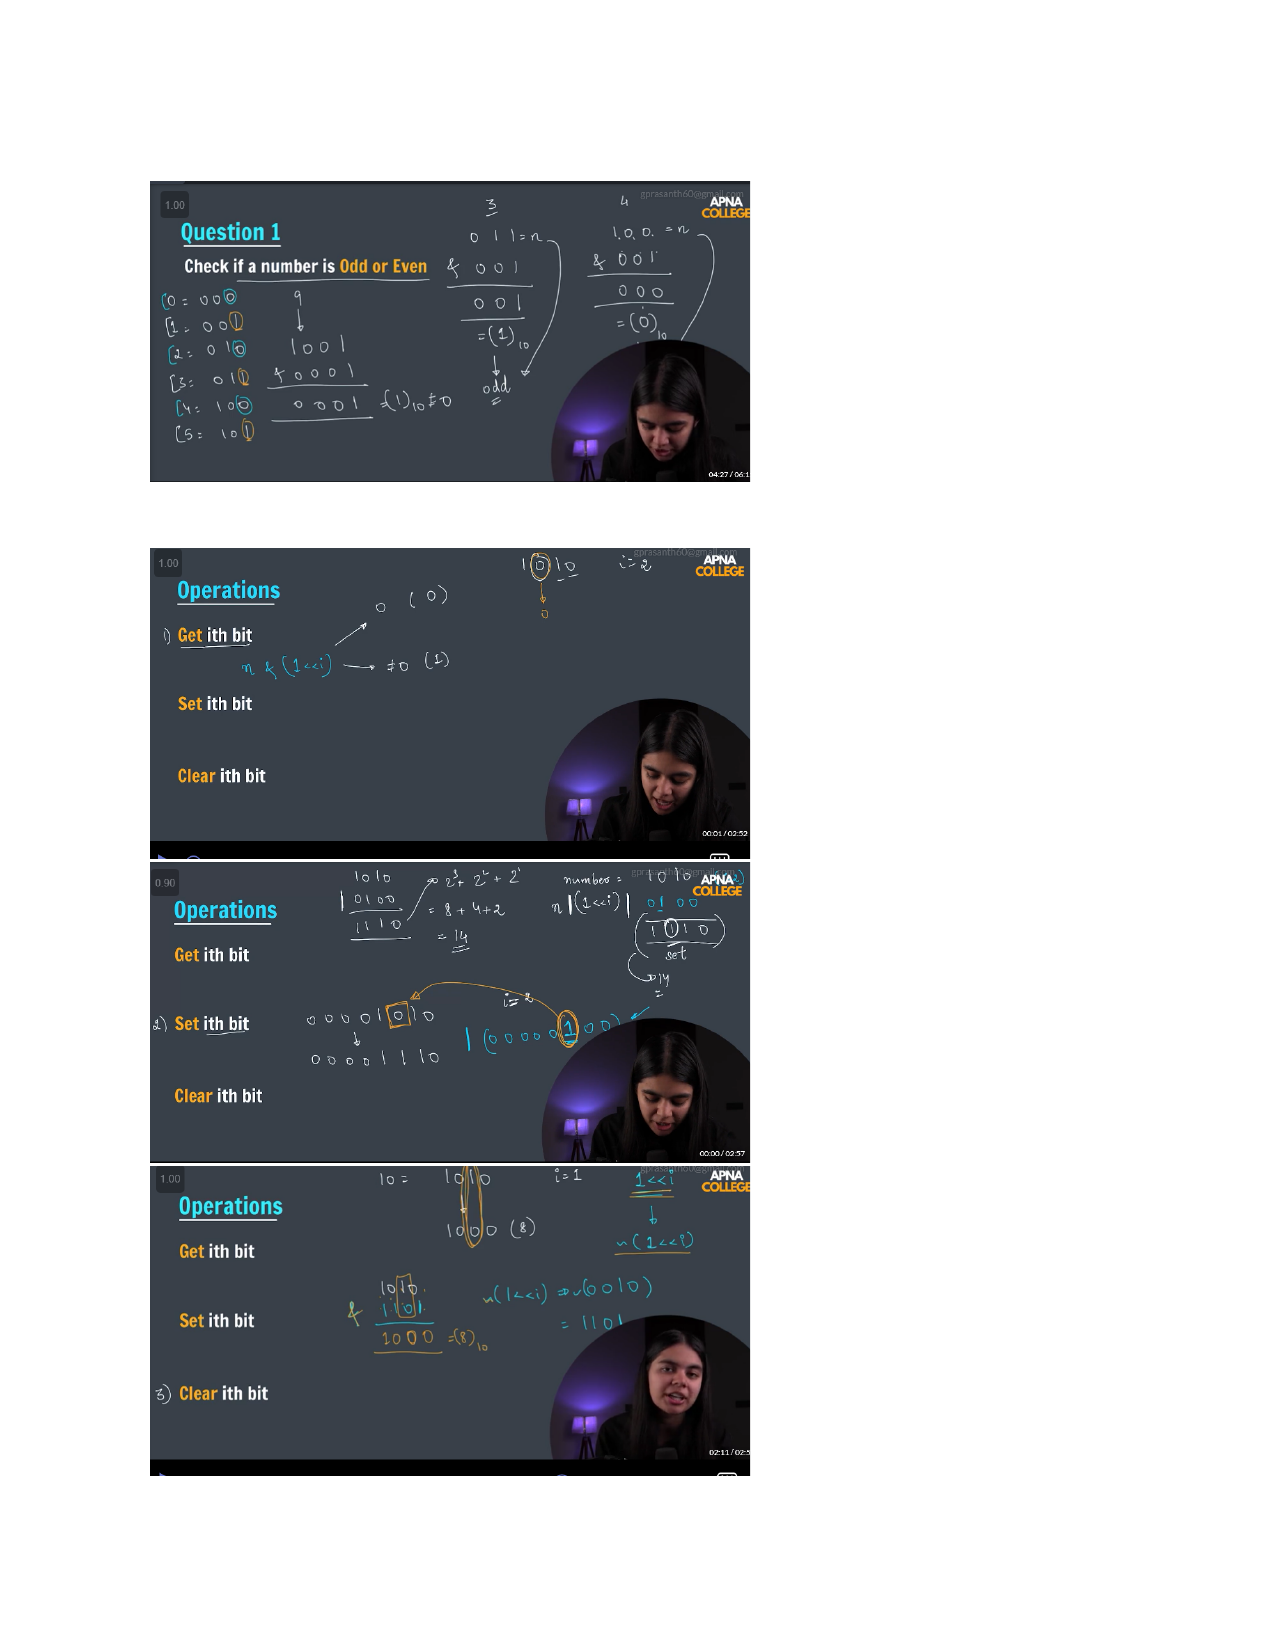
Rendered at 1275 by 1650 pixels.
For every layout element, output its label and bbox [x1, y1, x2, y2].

picture [150, 862, 750, 1163]
picture [150, 181, 750, 482]
picture [150, 548, 750, 859]
picture [150, 1166, 750, 1476]
